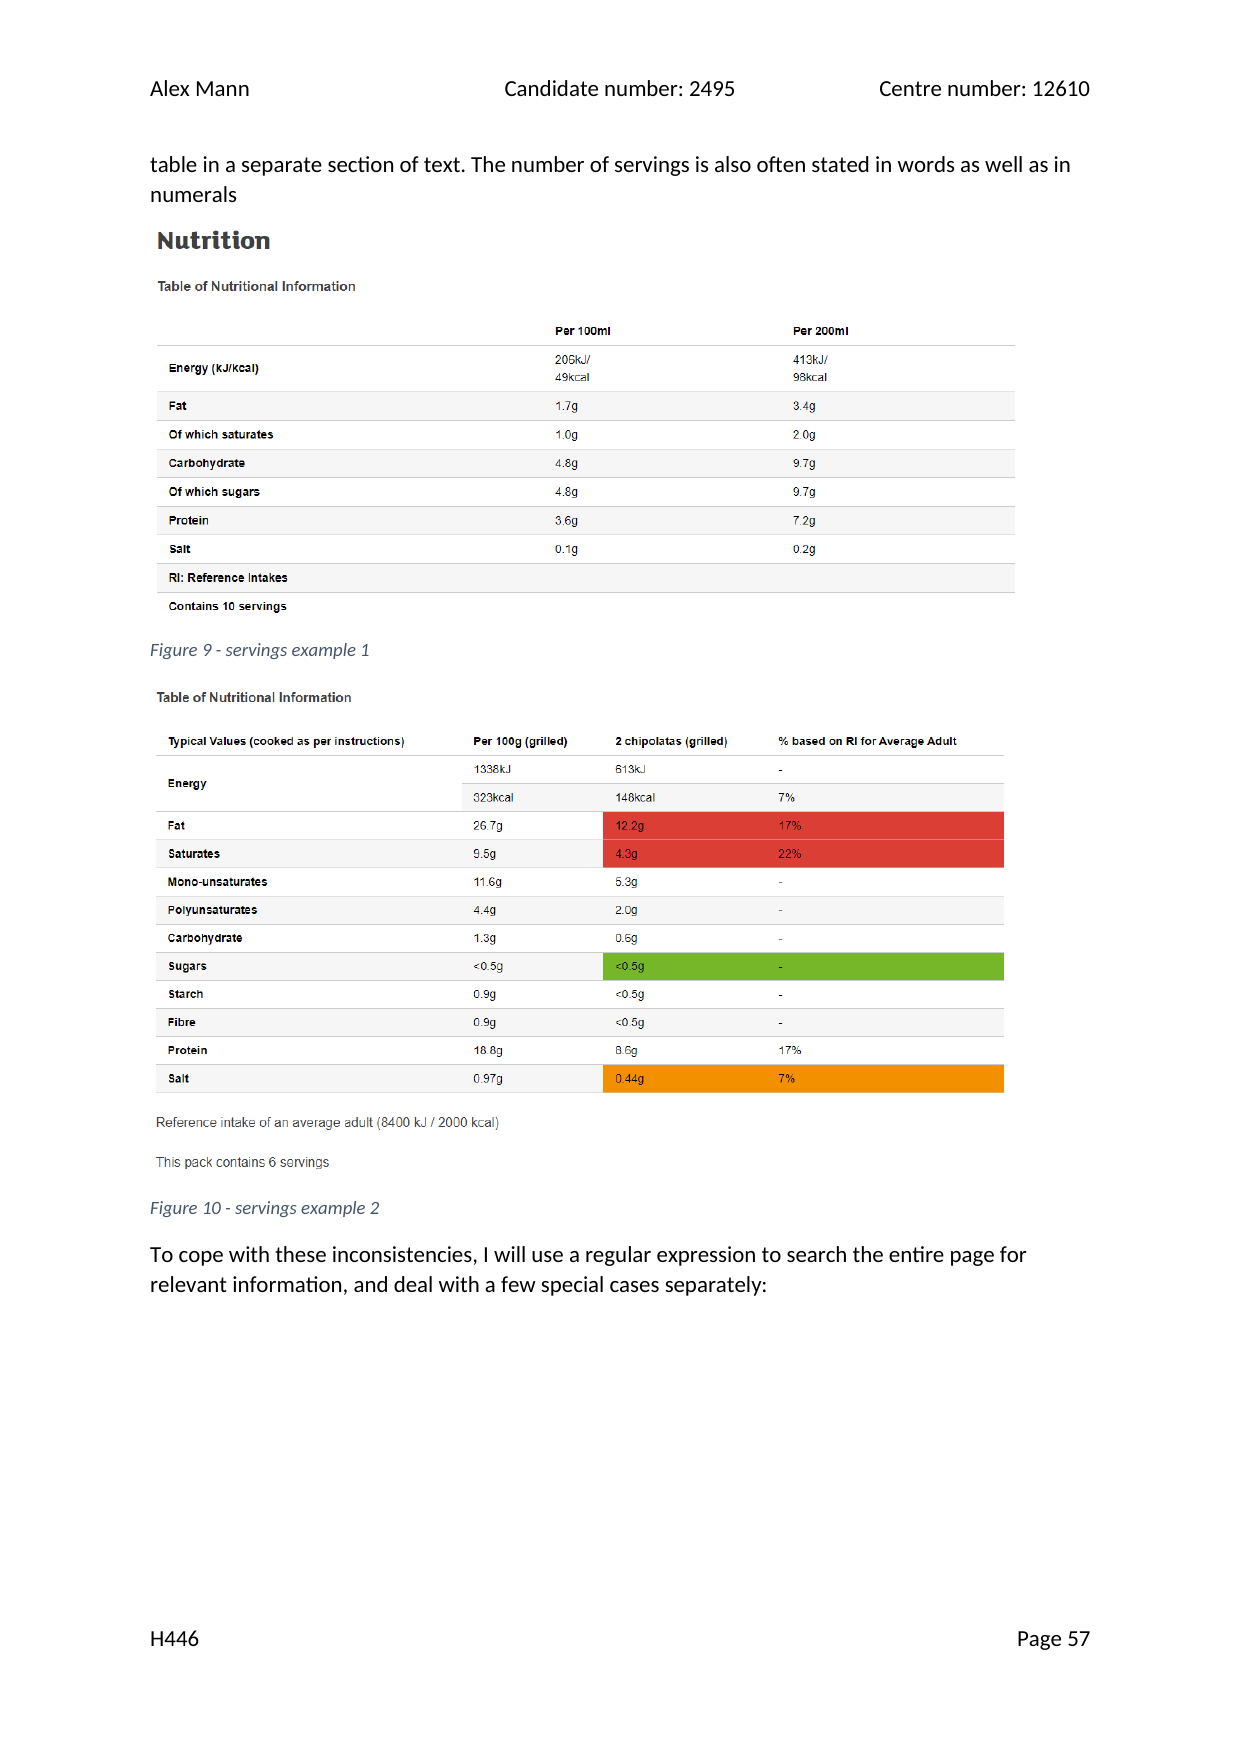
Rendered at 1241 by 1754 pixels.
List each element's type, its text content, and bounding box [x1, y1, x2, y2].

picture [150, 227, 1015, 620]
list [150, 150, 1090, 208]
picture [150, 682, 1015, 1178]
text Figure 10 - servings example 2 [150, 1197, 1090, 1219]
text Figure 9 - servings example 1 [150, 639, 1090, 662]
text To cope with these inconsistencies, I will use a regular expression to search the entire page for relevant information, and deal with a few special cases separately: [150, 1240, 1090, 1298]
